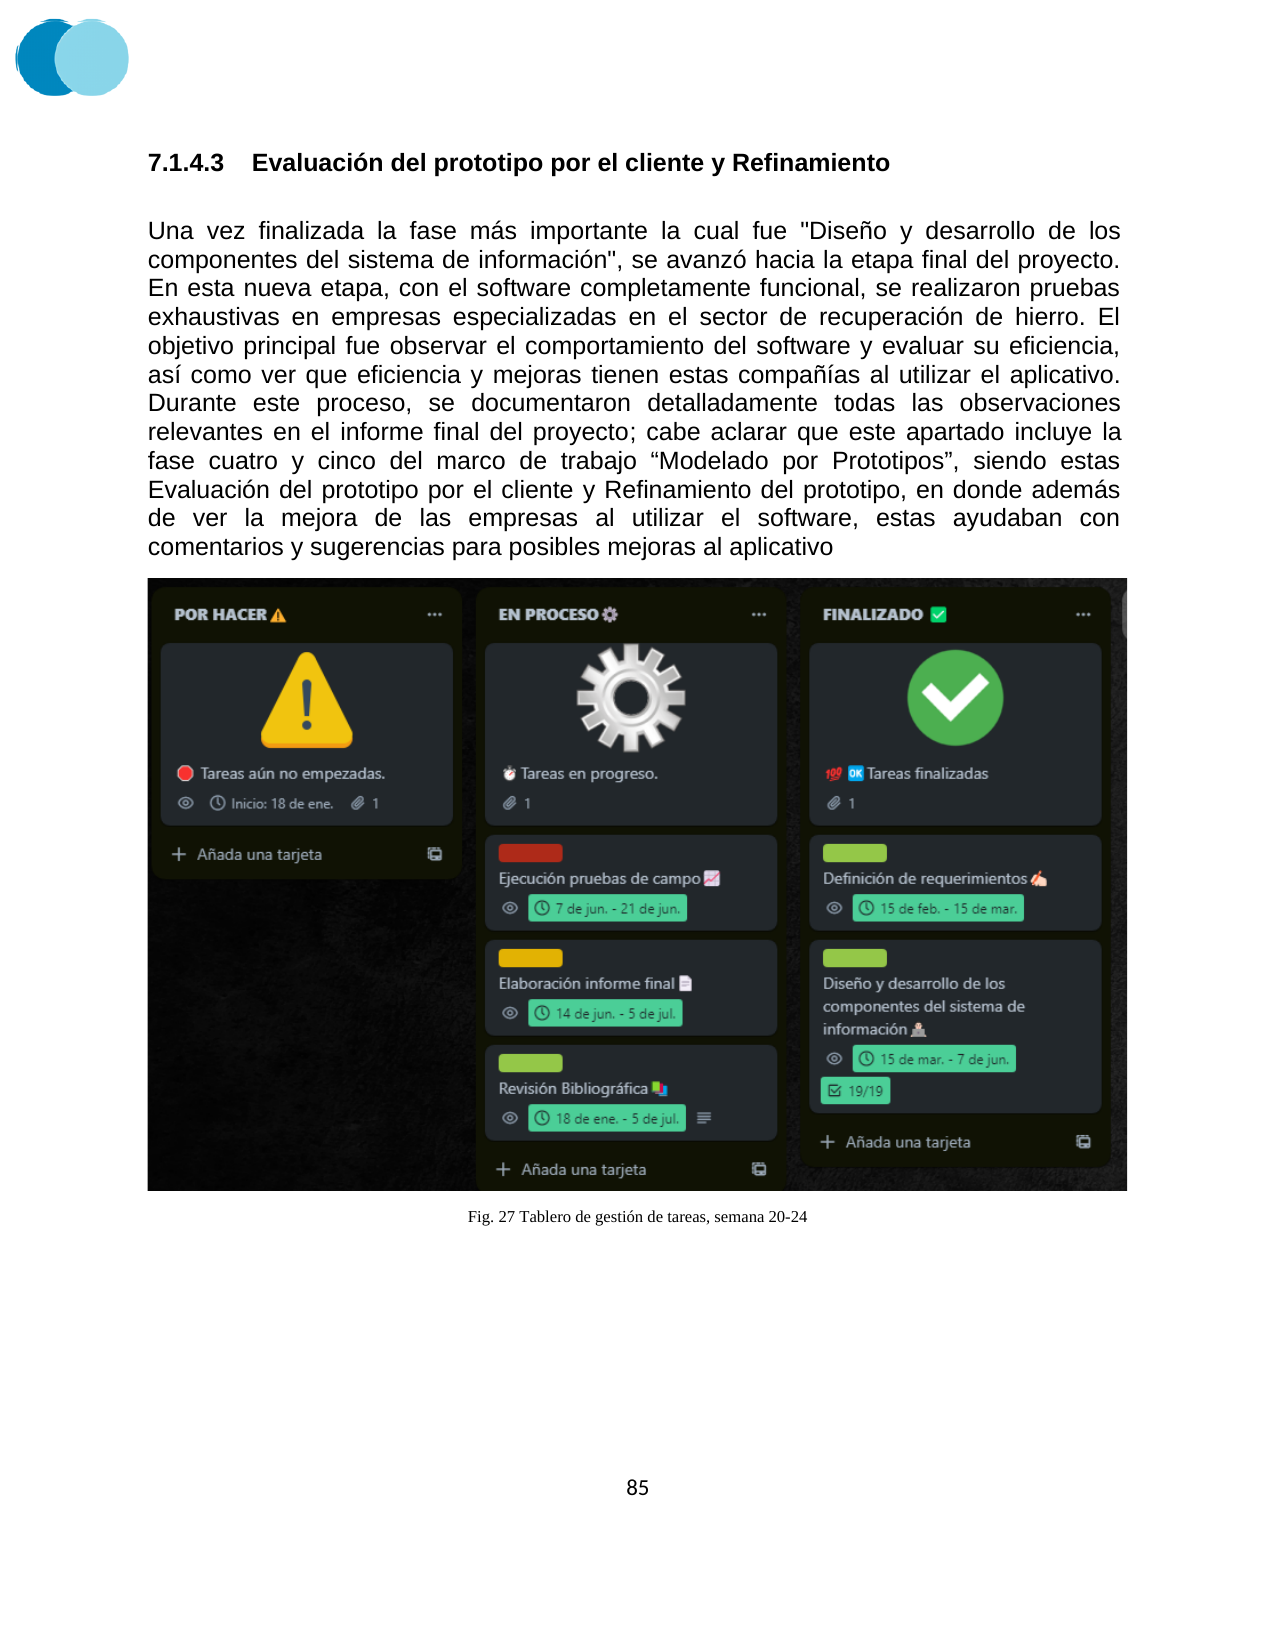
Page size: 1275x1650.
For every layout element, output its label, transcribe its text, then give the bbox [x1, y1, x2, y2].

subtitle 7.1.4.3 Evaluación del prototipo por el cliente y Refinamiento [148, 148, 1127, 176]
text Fig. 27 Tablero de gestión de tareas, semana 20-24 [148, 1191, 1127, 1226]
text Una vez finalizada la fase más importante la cual fue "Diseño y desarrollo de los componentes del sistema de información", se avanzó hacia la etapa final del proyecto. En esta nueva etapa, con el software completamente funcional, se realizaron pruebas exhaustivas en empresas especializadas en el sector de recuperación de hierro. El objetivo principal fue observar el comportamiento del software y evaluar su eficiencia, así como ver que eficiencia y mejoras tienen estas compañías al utilizar el aplicativo. Durante este proceso, se documentaron detalladamente todas las observaciones relevantes en el informe final del proyecto; cabe aclarar que este apartado incluye la fase cuatro y cinco del marco de trabajo “Modelado por Prototipos”, siendo estas Evaluación del prototipo por el cliente y Refinamiento del prototipo, en donde además de ver la mejora de las empresas al utilizar el software, estas ayudaban con comentarios y sugerencias para posibles mejoras al aplicativo [148, 216, 1122, 561]
picture [13, 16, 131, 99]
picture [147, 578, 1128, 1191]
